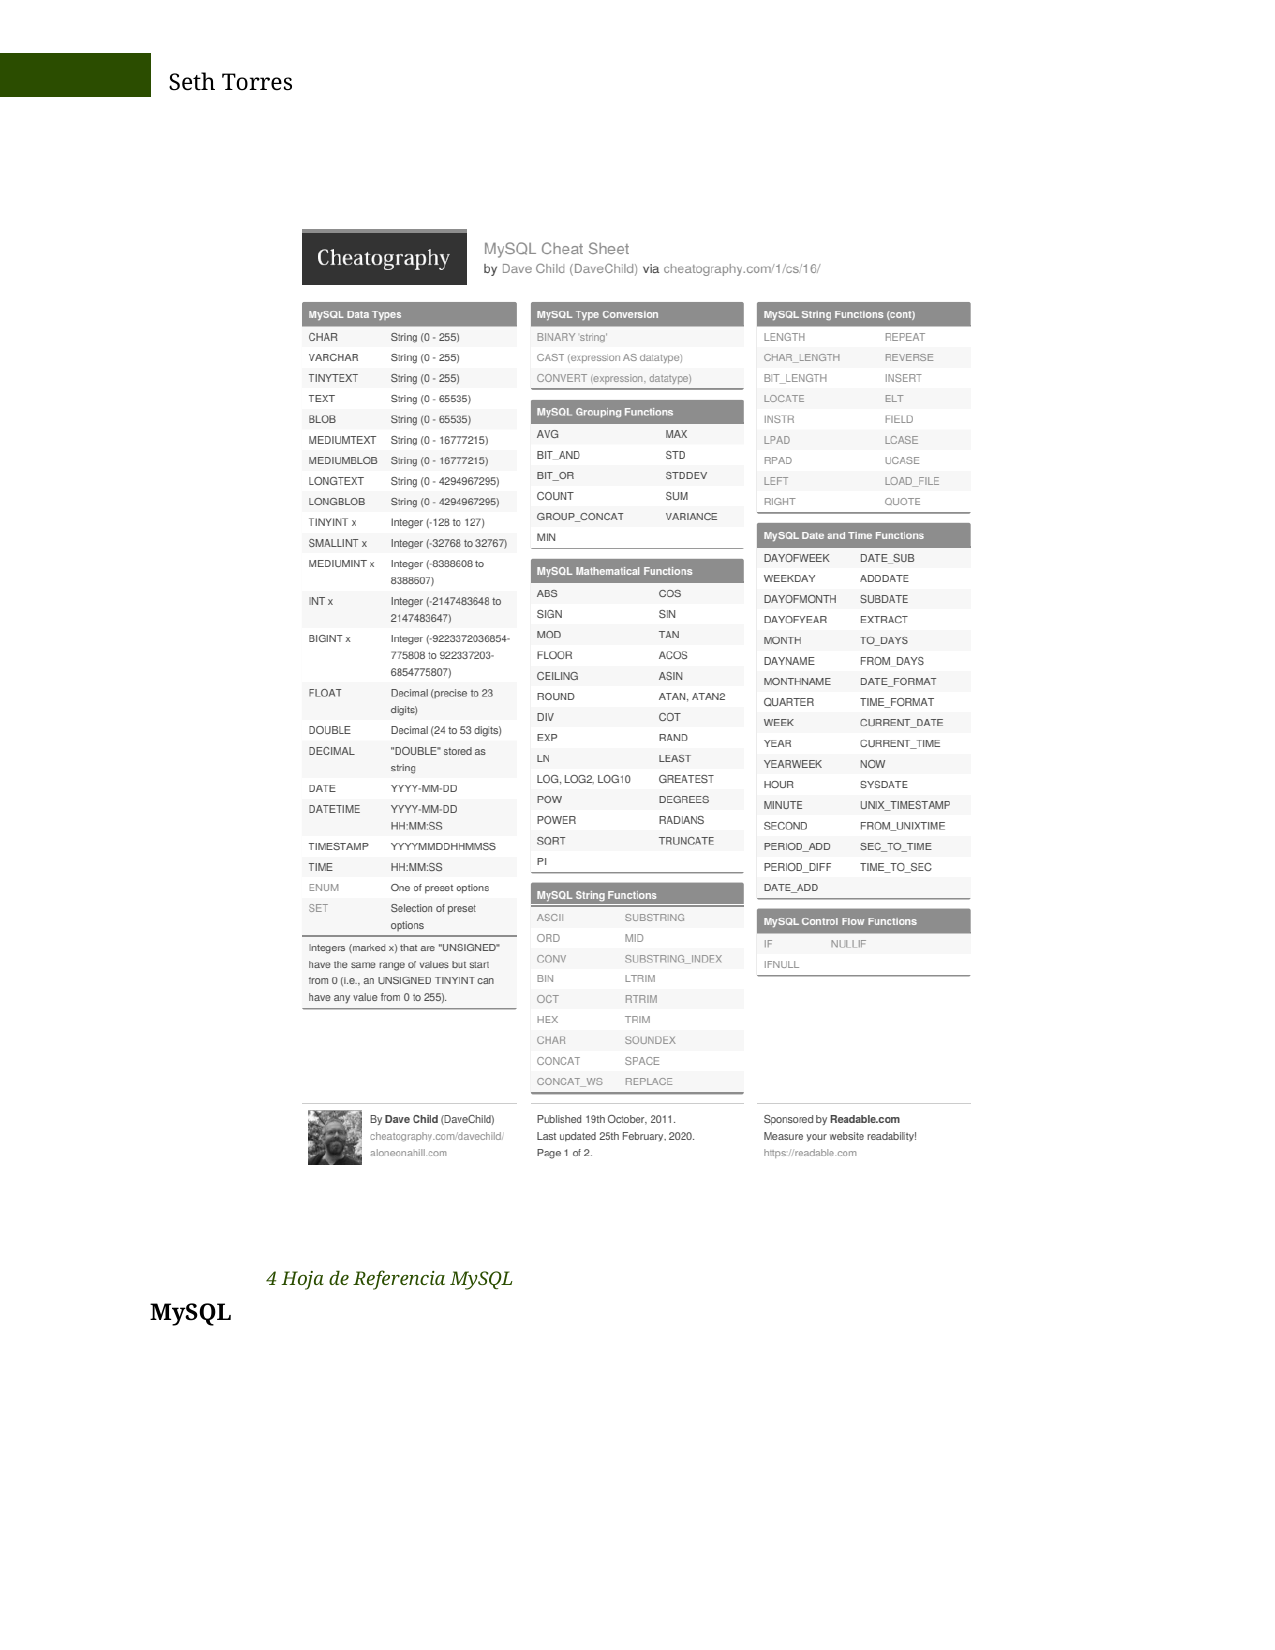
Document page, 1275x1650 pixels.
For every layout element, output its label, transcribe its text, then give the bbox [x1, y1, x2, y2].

picture [266, 193, 1009, 1244]
